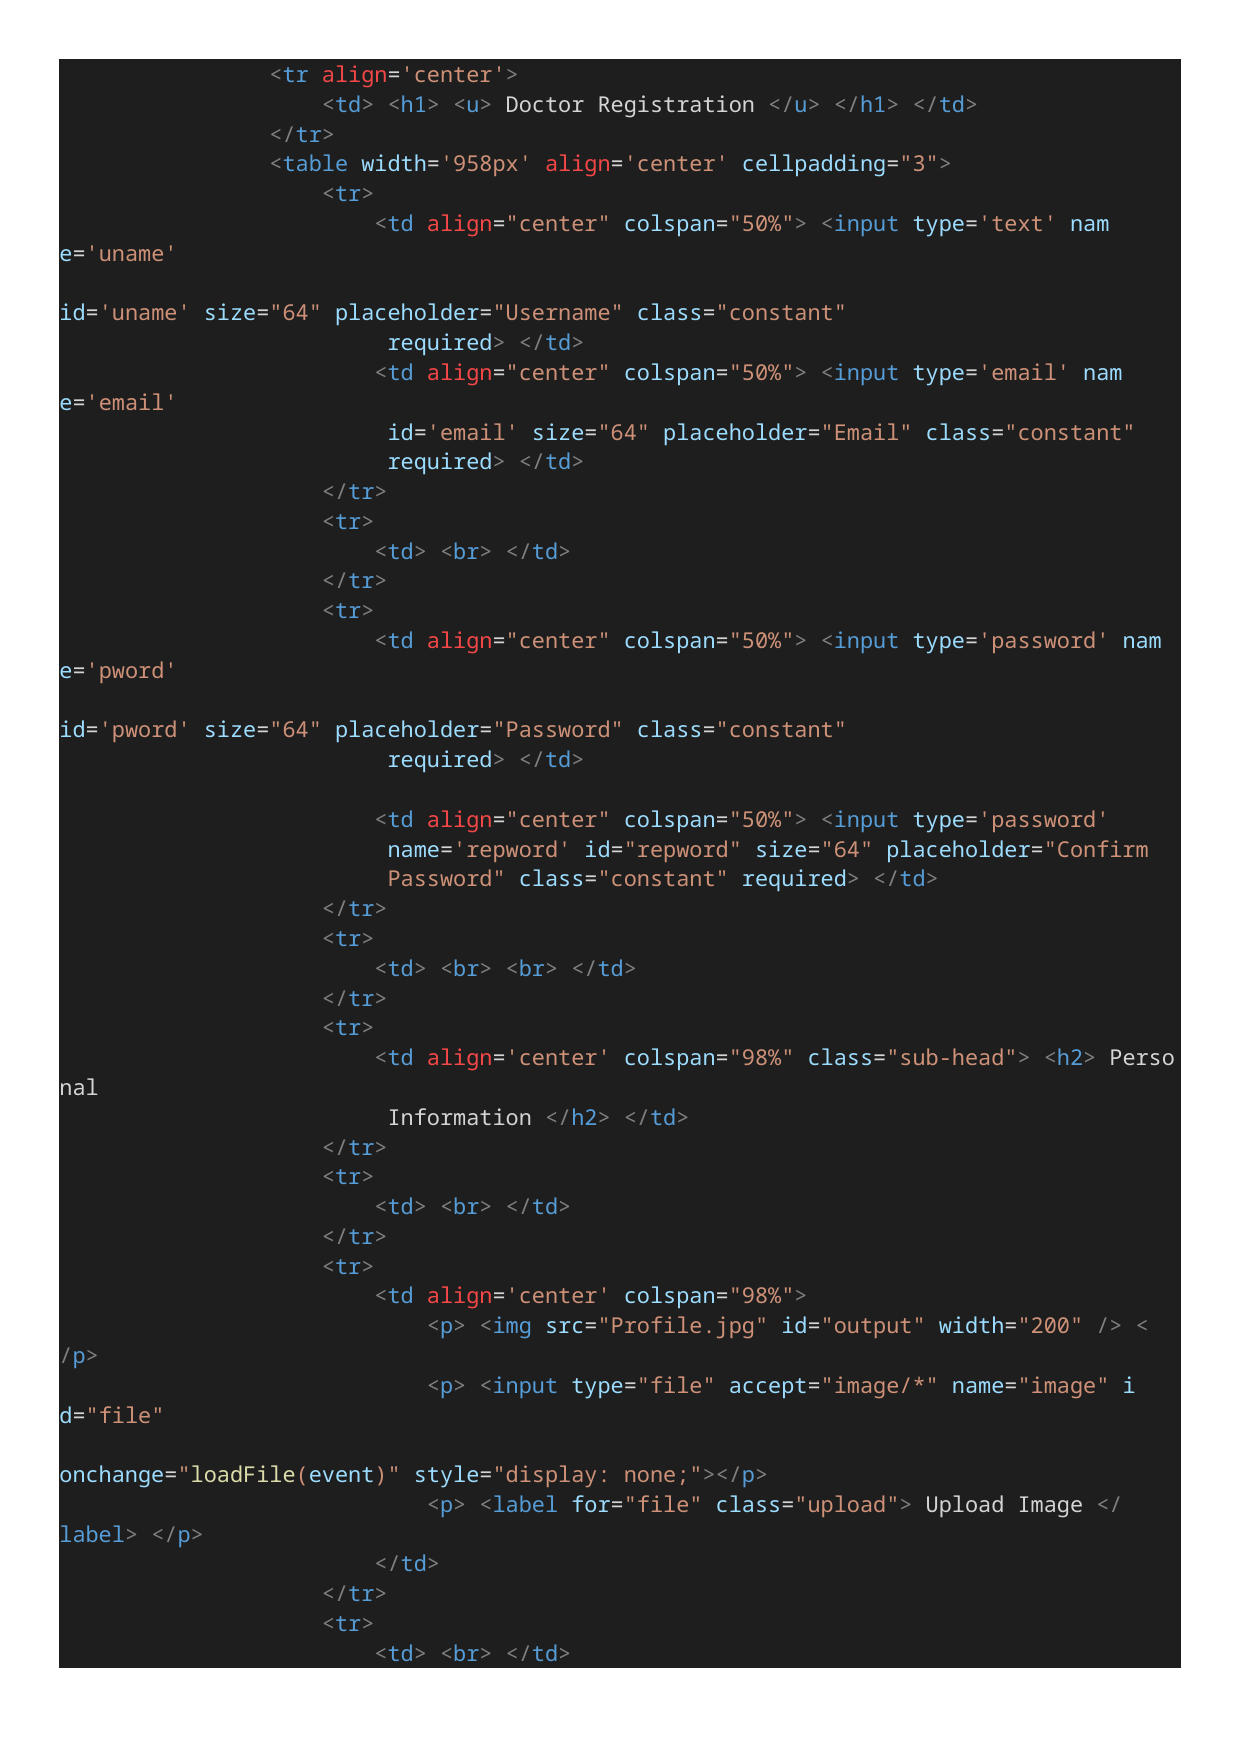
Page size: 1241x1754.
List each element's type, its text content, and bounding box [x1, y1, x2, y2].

text </tr> [59, 565, 1181, 595]
text <tr align='center'> [59, 59, 1181, 89]
text </tr> [59, 476, 1181, 506]
text <tr> [59, 178, 1181, 208]
text <table width='958px' align='center' cellpadding="3"> [59, 148, 1181, 178]
text <p> <img src="Profile.jpg" id="output" width="200" /> </p> [59, 1310, 1181, 1370]
text <td> <br> </td> [59, 1638, 1181, 1668]
text <td align="center" colspan="50%"> <input type='password' [59, 804, 1181, 833]
text </tr> [59, 893, 1181, 923]
text </td> [59, 1548, 1181, 1578]
text id='pword' size="64" placeholder="Password" class="constant" [59, 684, 1181, 744]
text <td align="center" colspan="50%"> <input type='password' name='pword' [59, 625, 1181, 684]
text <p> <label for="file" class="upload"> Upload Image </label> </p> [59, 1489, 1181, 1548]
text <td> <h1> <u> Doctor Registration </u> </h1> </td> [59, 89, 1181, 119]
text Information </h2> </td> [59, 1102, 1181, 1131]
text Password" class="constant" required> </td> [59, 863, 1181, 893]
text </tr> [59, 119, 1181, 148]
text <td> <br> </td> [59, 536, 1181, 565]
text </tr> [59, 1221, 1181, 1251]
text name='repword' id="repword" size="64" placeholder="Confirm [59, 833, 1181, 863]
text <tr> [59, 595, 1181, 625]
text id='uname' size="64" placeholder="Username" class="constant" [59, 268, 1181, 327]
text <tr> [59, 506, 1181, 536]
text required> </td> [59, 744, 1181, 774]
text </tr> [59, 1131, 1181, 1161]
text </tr> [59, 982, 1181, 1012]
text <tr> [59, 923, 1181, 953]
text <tr> [59, 1012, 1181, 1042]
text <td> <br> <br> </td> [59, 953, 1181, 982]
text </tr> [59, 1578, 1181, 1608]
text onchange="loadFile(event)" style="display: none;"></p> [59, 1429, 1181, 1489]
text <td align='center' colspan="98%" class="sub-head"> <h2> Personal [59, 1042, 1181, 1102]
text id='email' size="64" placeholder="Email" class="constant" [59, 416, 1181, 446]
text <tr> [59, 1251, 1181, 1280]
text <td align="center" colspan="50%"> <input type='email' name='email' [59, 357, 1181, 416]
text required> </td> [59, 327, 1181, 357]
text <td align="center" colspan="50%"> <input type='text' name='uname' [59, 208, 1181, 268]
text <tr> [59, 1608, 1181, 1638]
text <p> <input type="file" accept="image/*" name="image" id="file" [59, 1370, 1181, 1429]
text <tr> [59, 1161, 1181, 1191]
text <td> <br> </td> [59, 1191, 1181, 1221]
text <td align='center' colspan="98%"> [59, 1280, 1181, 1310]
text required> </td> [59, 446, 1181, 476]
